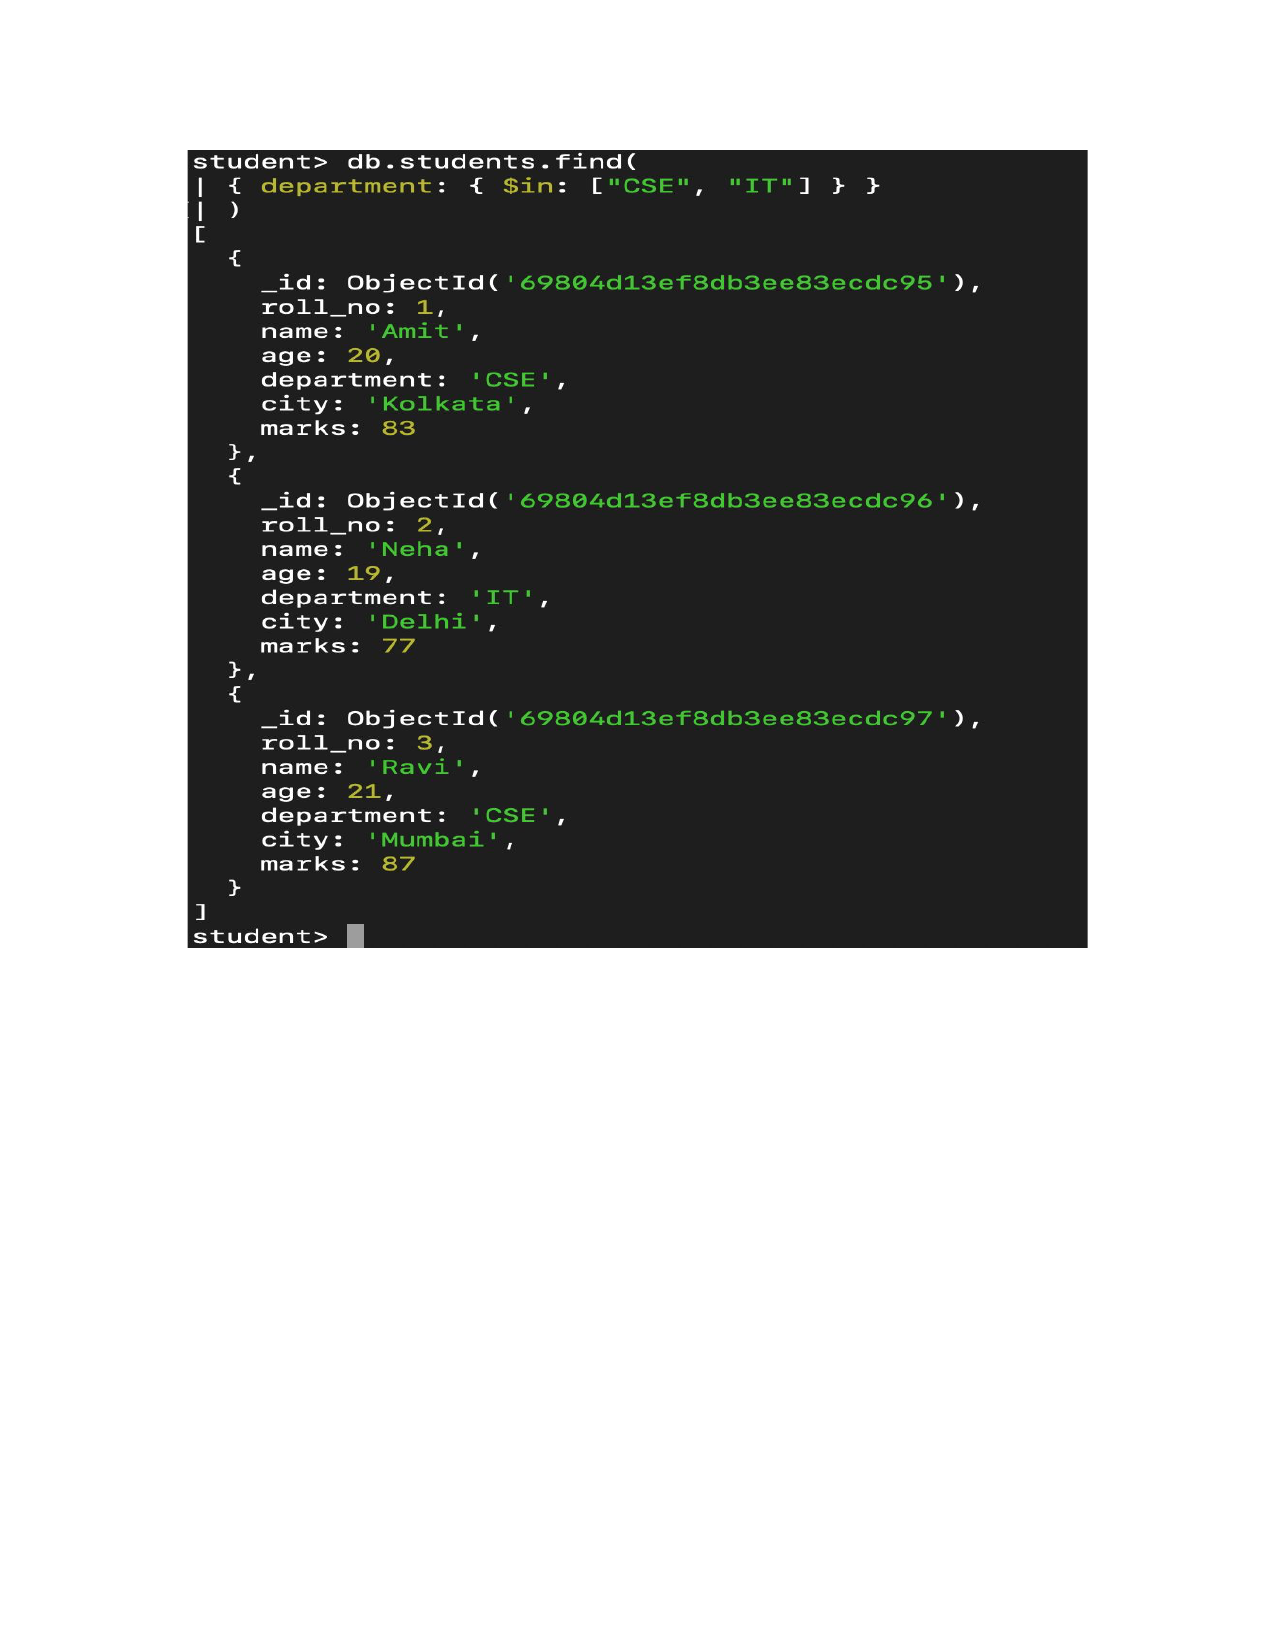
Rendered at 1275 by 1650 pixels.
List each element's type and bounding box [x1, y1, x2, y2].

picture [187, 150, 1088, 948]
